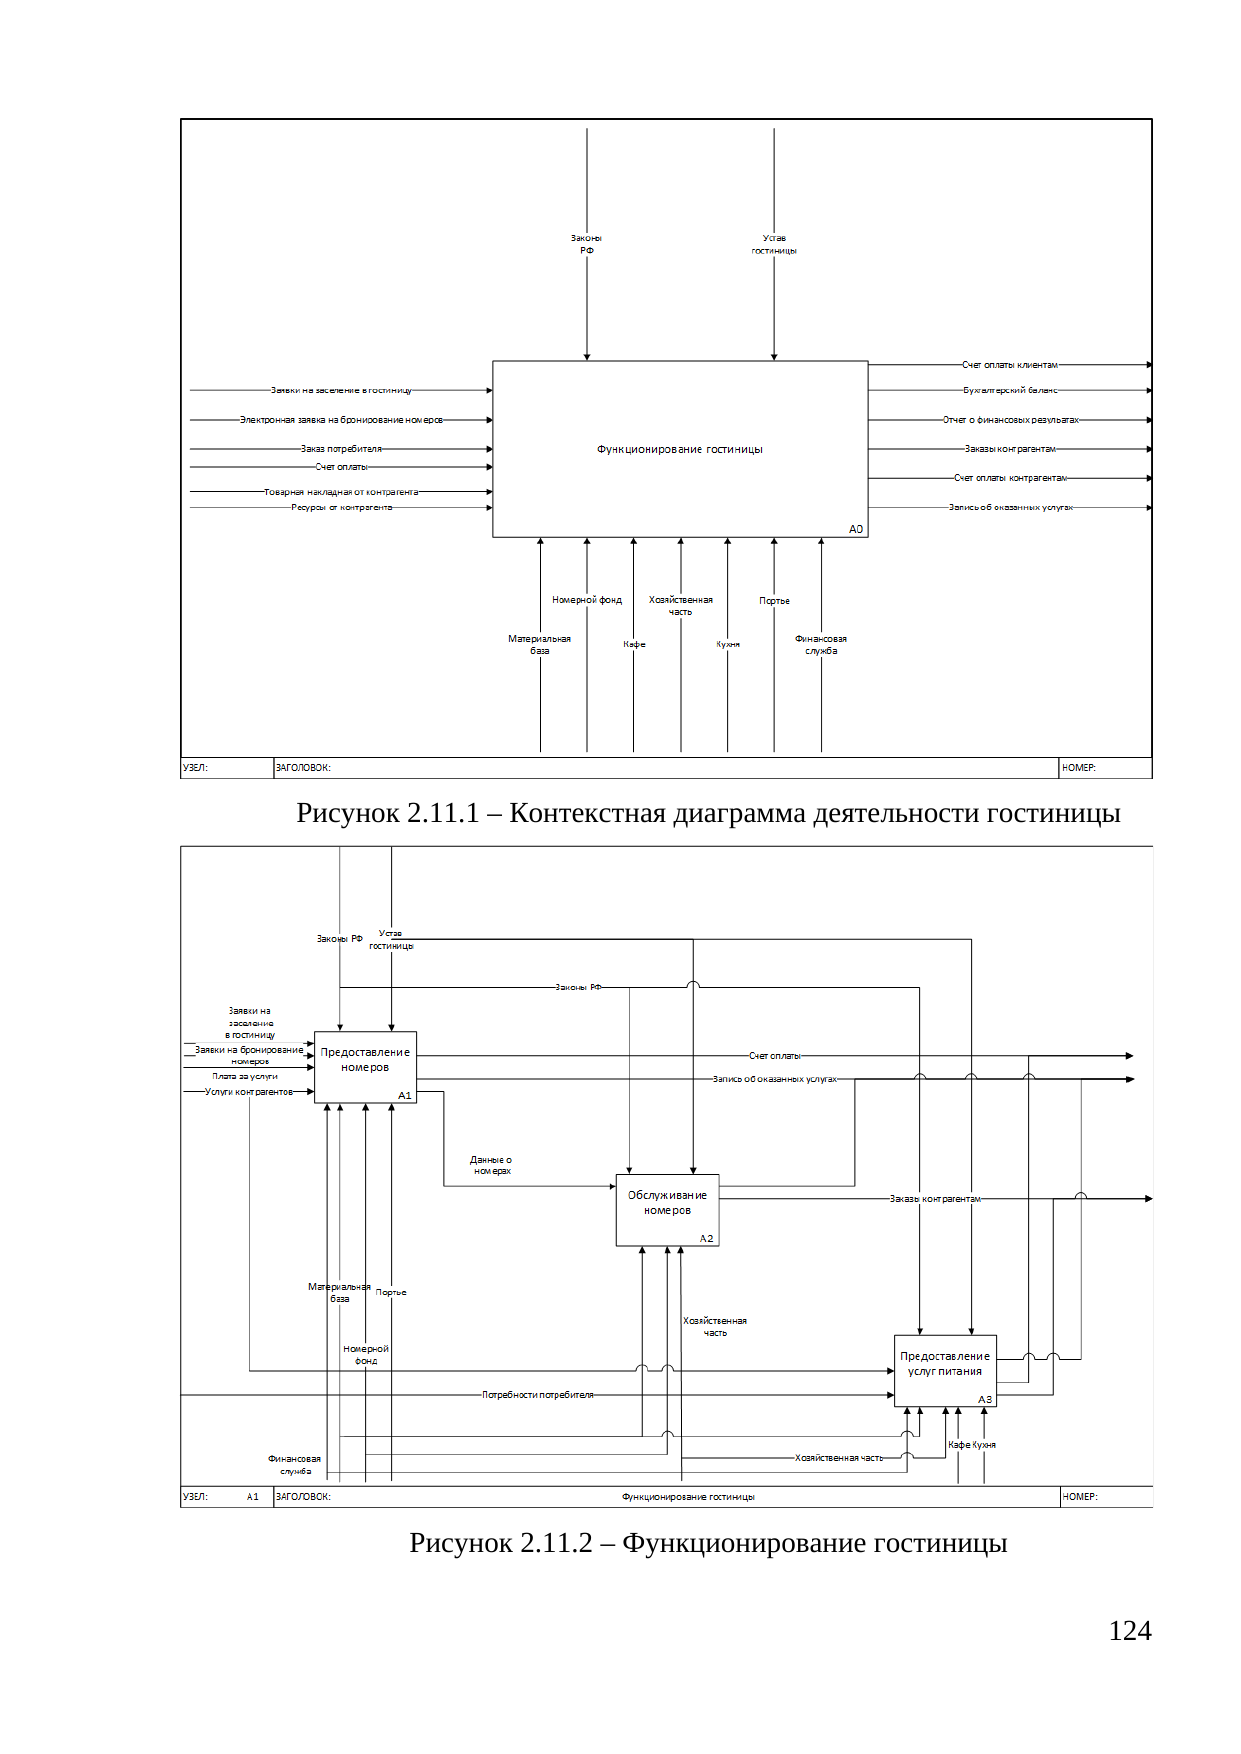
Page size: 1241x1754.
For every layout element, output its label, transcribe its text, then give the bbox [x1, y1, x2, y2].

picture [177, 845, 1154, 1508]
text Рисунок 2.11.1 – Контекстная диаграмма деятельности гостиницы [177, 795, 1152, 829]
text Рисунок 2.11.2 – Функционирование гостиницы [177, 1525, 1152, 1558]
picture [177, 118, 1154, 779]
